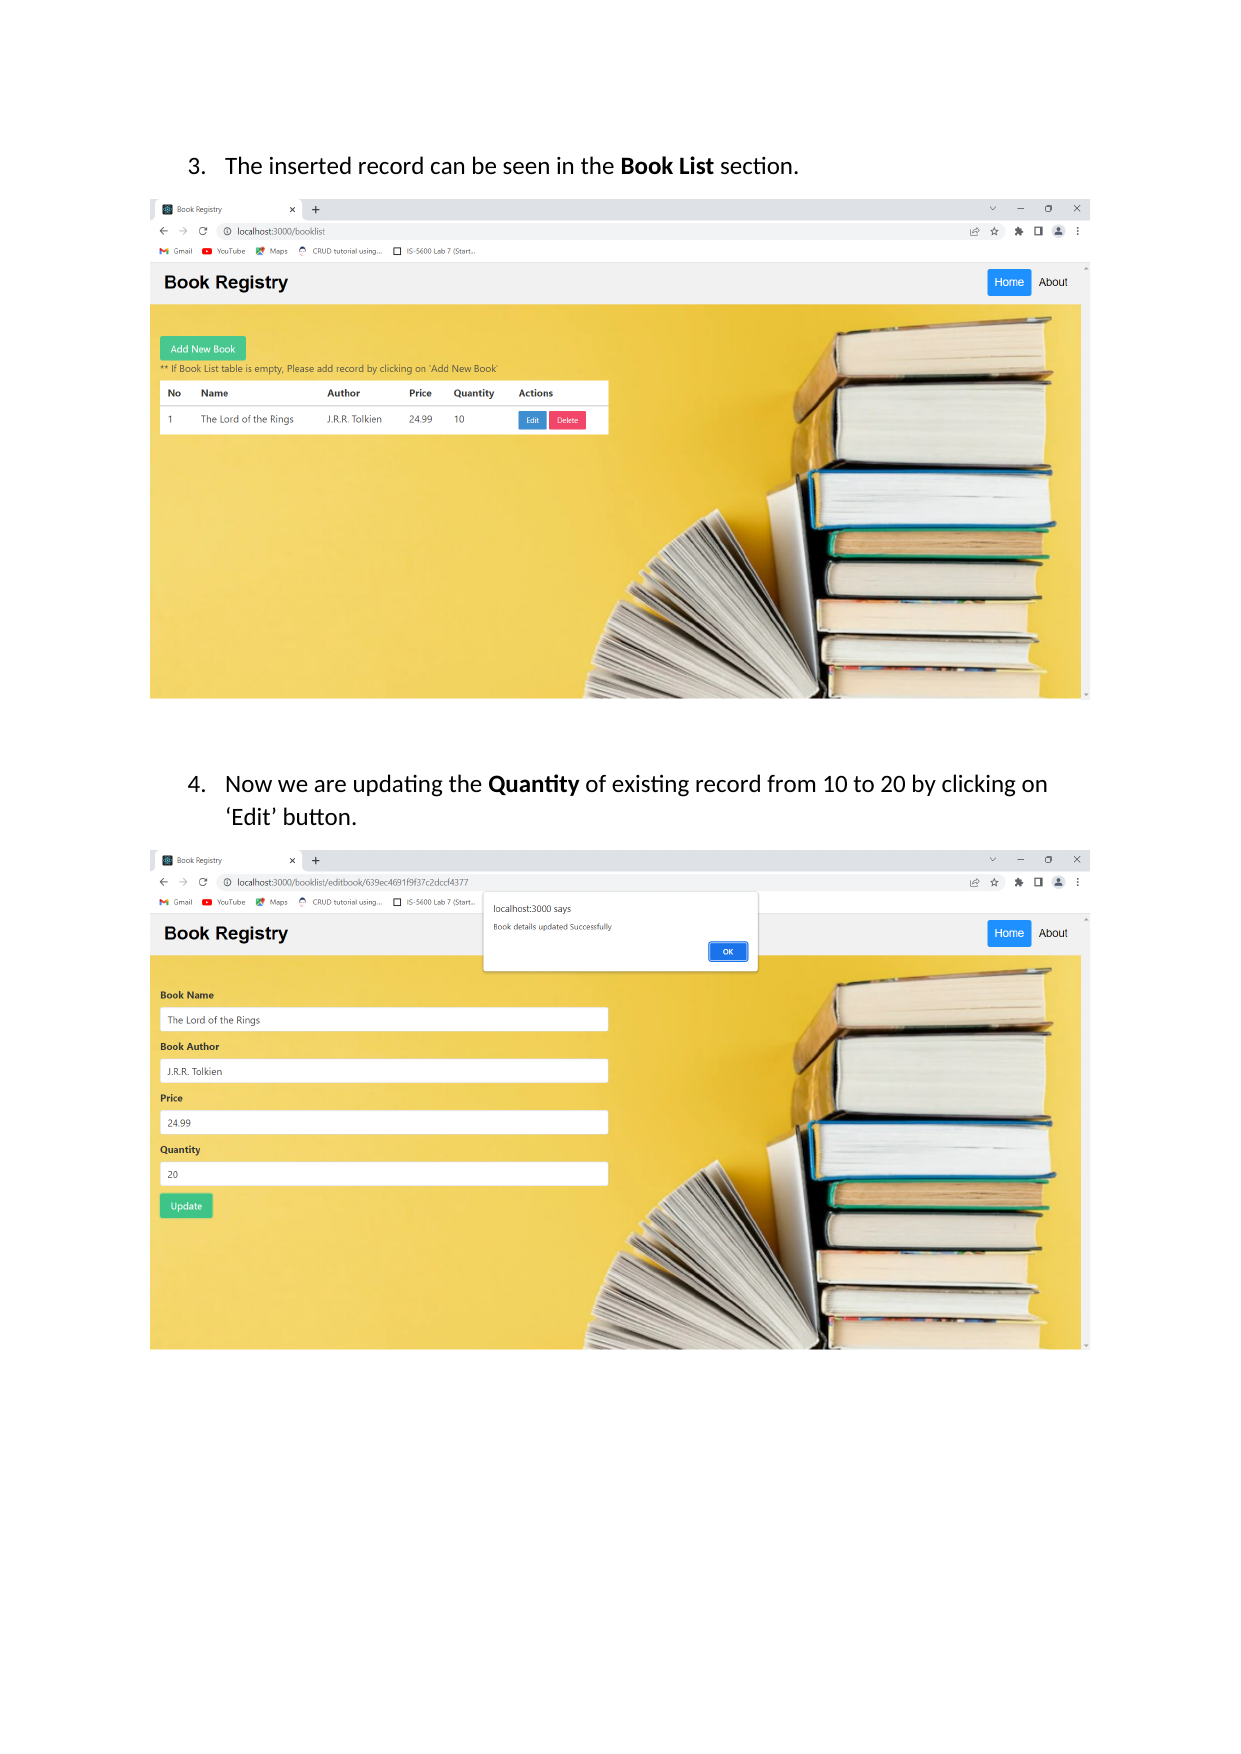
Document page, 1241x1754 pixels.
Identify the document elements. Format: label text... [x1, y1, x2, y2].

picture [150, 199, 1091, 700]
list The inserted record can be seen in the Book List section. [187, 150, 1090, 181]
list Now we are updating the Quantity of existing record from 10 to 20 by clicking on ‘Edit’ button. [187, 768, 1090, 831]
picture [150, 850, 1091, 1350]
